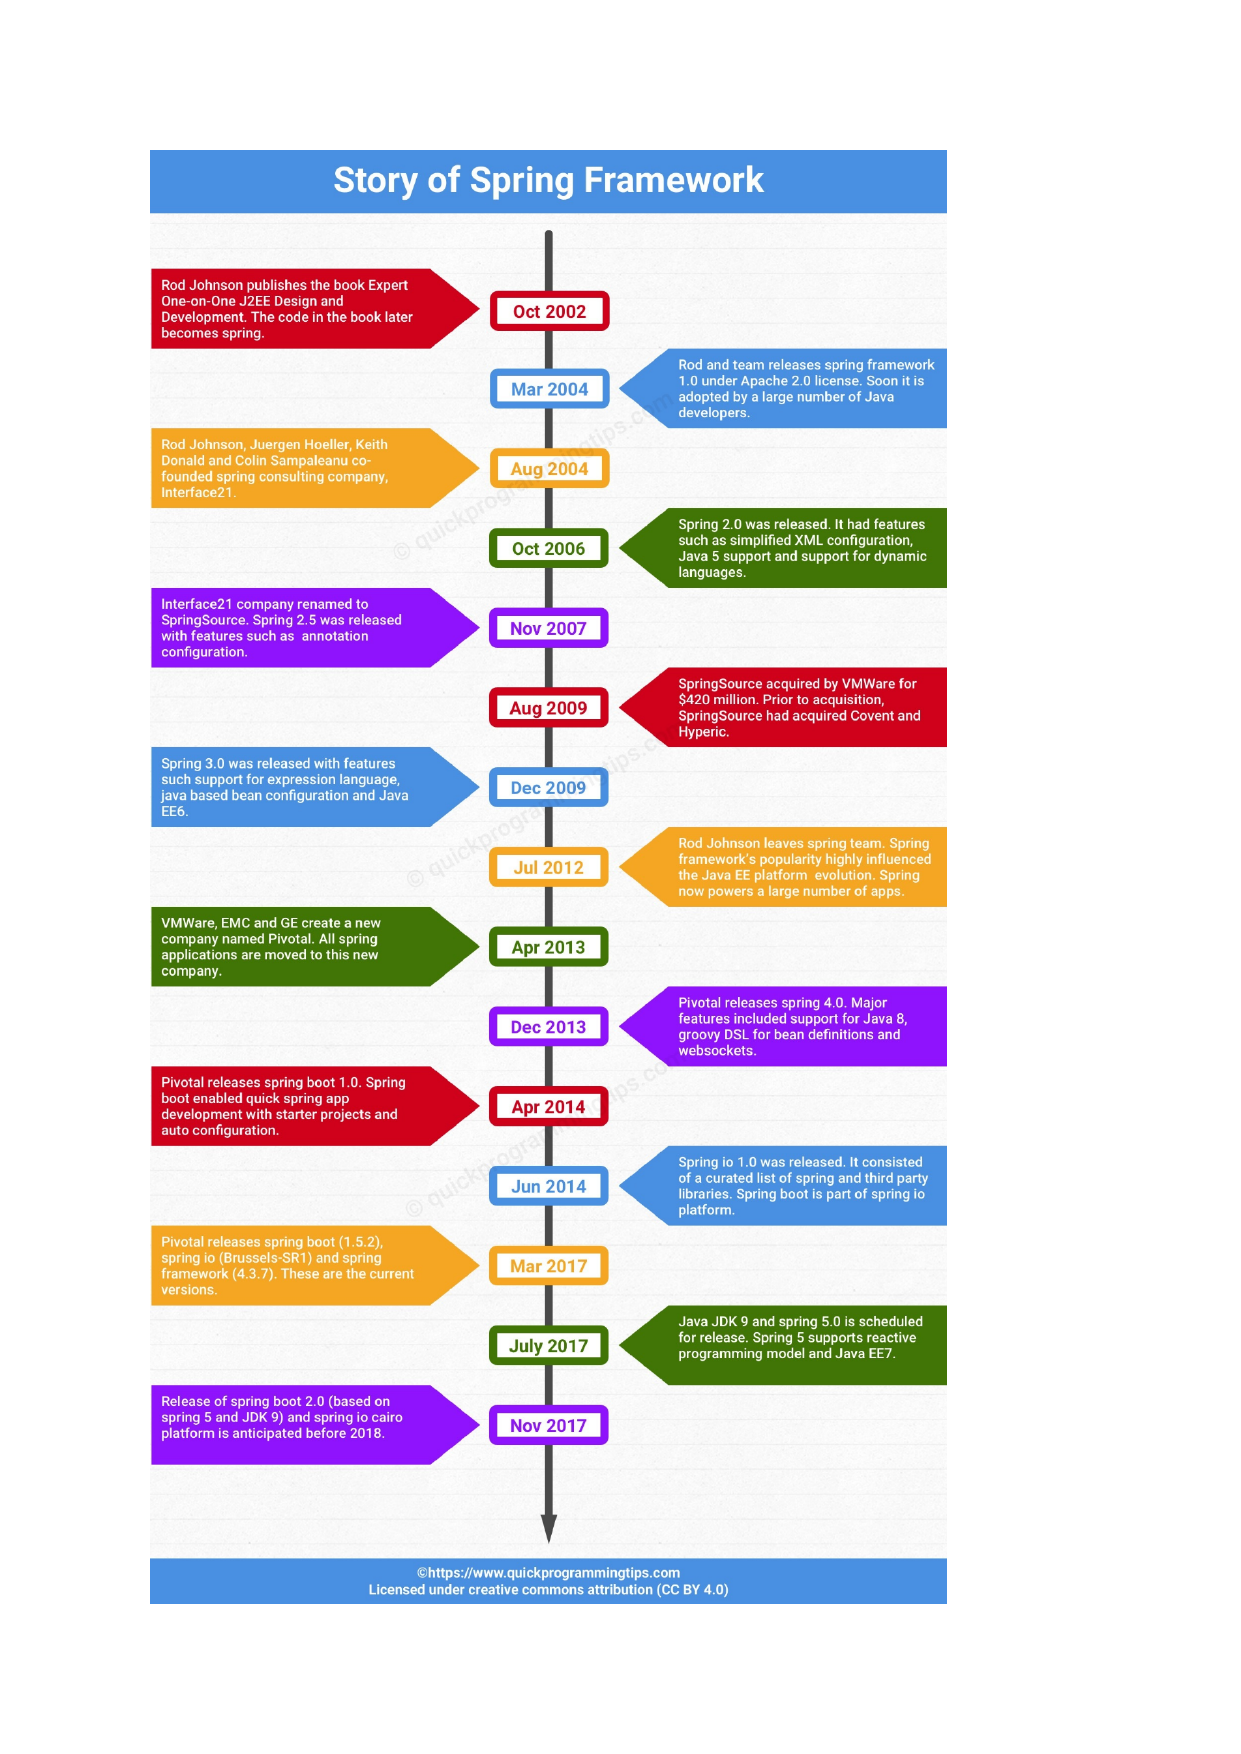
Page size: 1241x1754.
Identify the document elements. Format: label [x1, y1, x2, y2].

picture [150, 150, 947, 1604]
